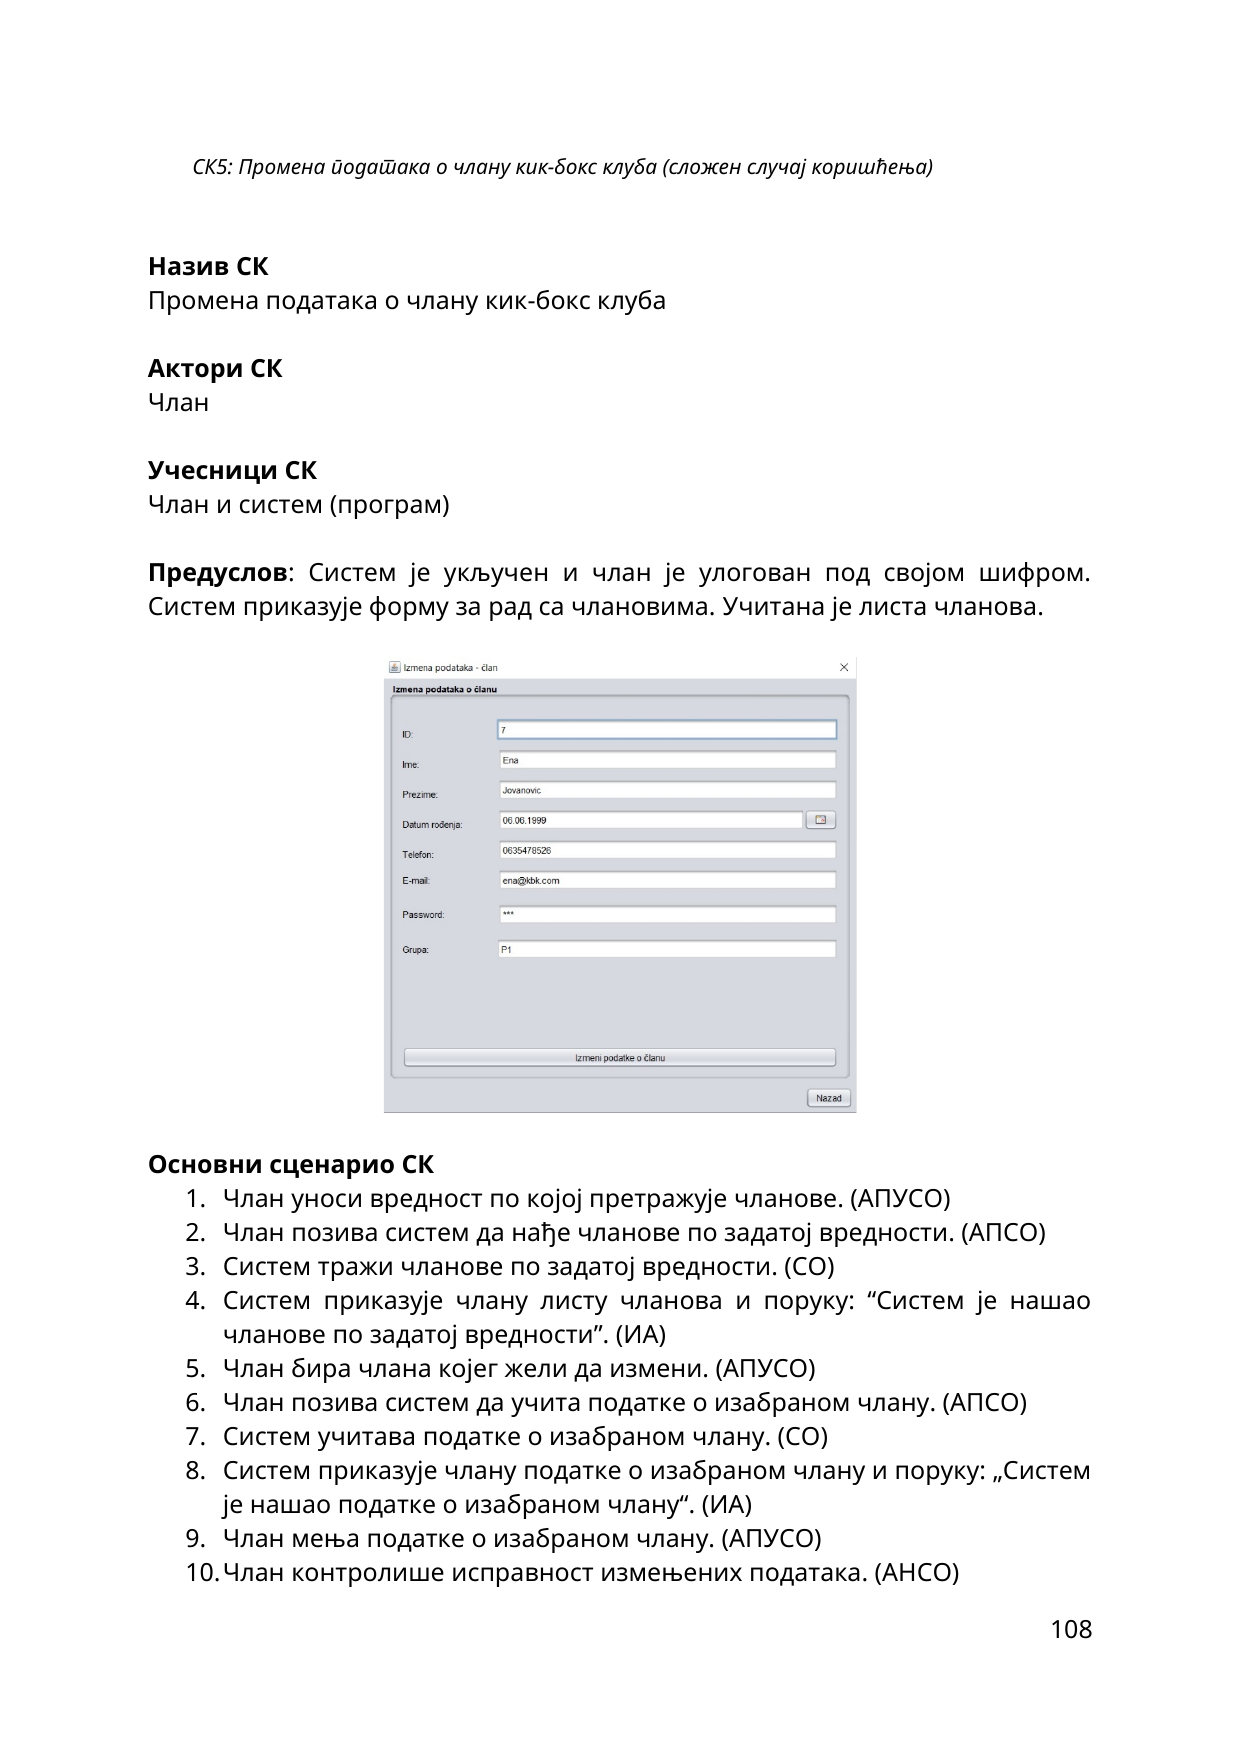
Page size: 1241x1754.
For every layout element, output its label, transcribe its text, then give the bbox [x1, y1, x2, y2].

list Члан бира члана којег жели да измени. (АПУСО) [185, 1351, 1093, 1385]
picture [383, 657, 857, 1113]
text Члан [148, 384, 1093, 419]
list Систем приказује члану податке о изабраном члану и поруку: „Систем је нашао податке о изабраном члану“. (ИА) [185, 1453, 1093, 1521]
list Члан позива систем да учита податке о изабраном члану. (АПСО) [185, 1385, 1093, 1419]
text Промена података о члану кик-бокс клуба [148, 282, 1093, 316]
text Назив СК [148, 248, 1093, 282]
list Члан позива систем да нађе чланове по задатој вредности. (АПСО) [185, 1214, 1093, 1248]
list Систем учитава податке о изабраном члану. (СО) [185, 1419, 1093, 1453]
list Члан мења податке о изабраном члану. (АПУСО) [185, 1521, 1093, 1555]
text Члан и систем (програм) [148, 487, 1093, 521]
list Члан контролише исправност измењених података. (АНСО) [185, 1555, 1093, 1589]
text Актори СК [148, 351, 1093, 384]
subtitle СК5: Промена података о члану кик-бокс клуба (сложен случај коришћења) [148, 152, 1093, 180]
list Члан уноси вредност по којој претражује чланове. (АПУСО) [185, 1180, 1093, 1214]
list Систем тражи чланове по задатој вредности. (СО) [185, 1248, 1093, 1282]
text Предуслов: Систем је укључен и члан је улогован под својом шифром. Систем приказује форму за рад са члановима. Учитана је листа чланова. [148, 555, 1093, 623]
text Основни сценарио СК [148, 1146, 1093, 1180]
text Учесници СК [148, 453, 1093, 487]
list Систем приказује члану листу чланова и поруку: “Систем је нашао чланове по задатој вредности”. (ИА) [185, 1282, 1093, 1351]
